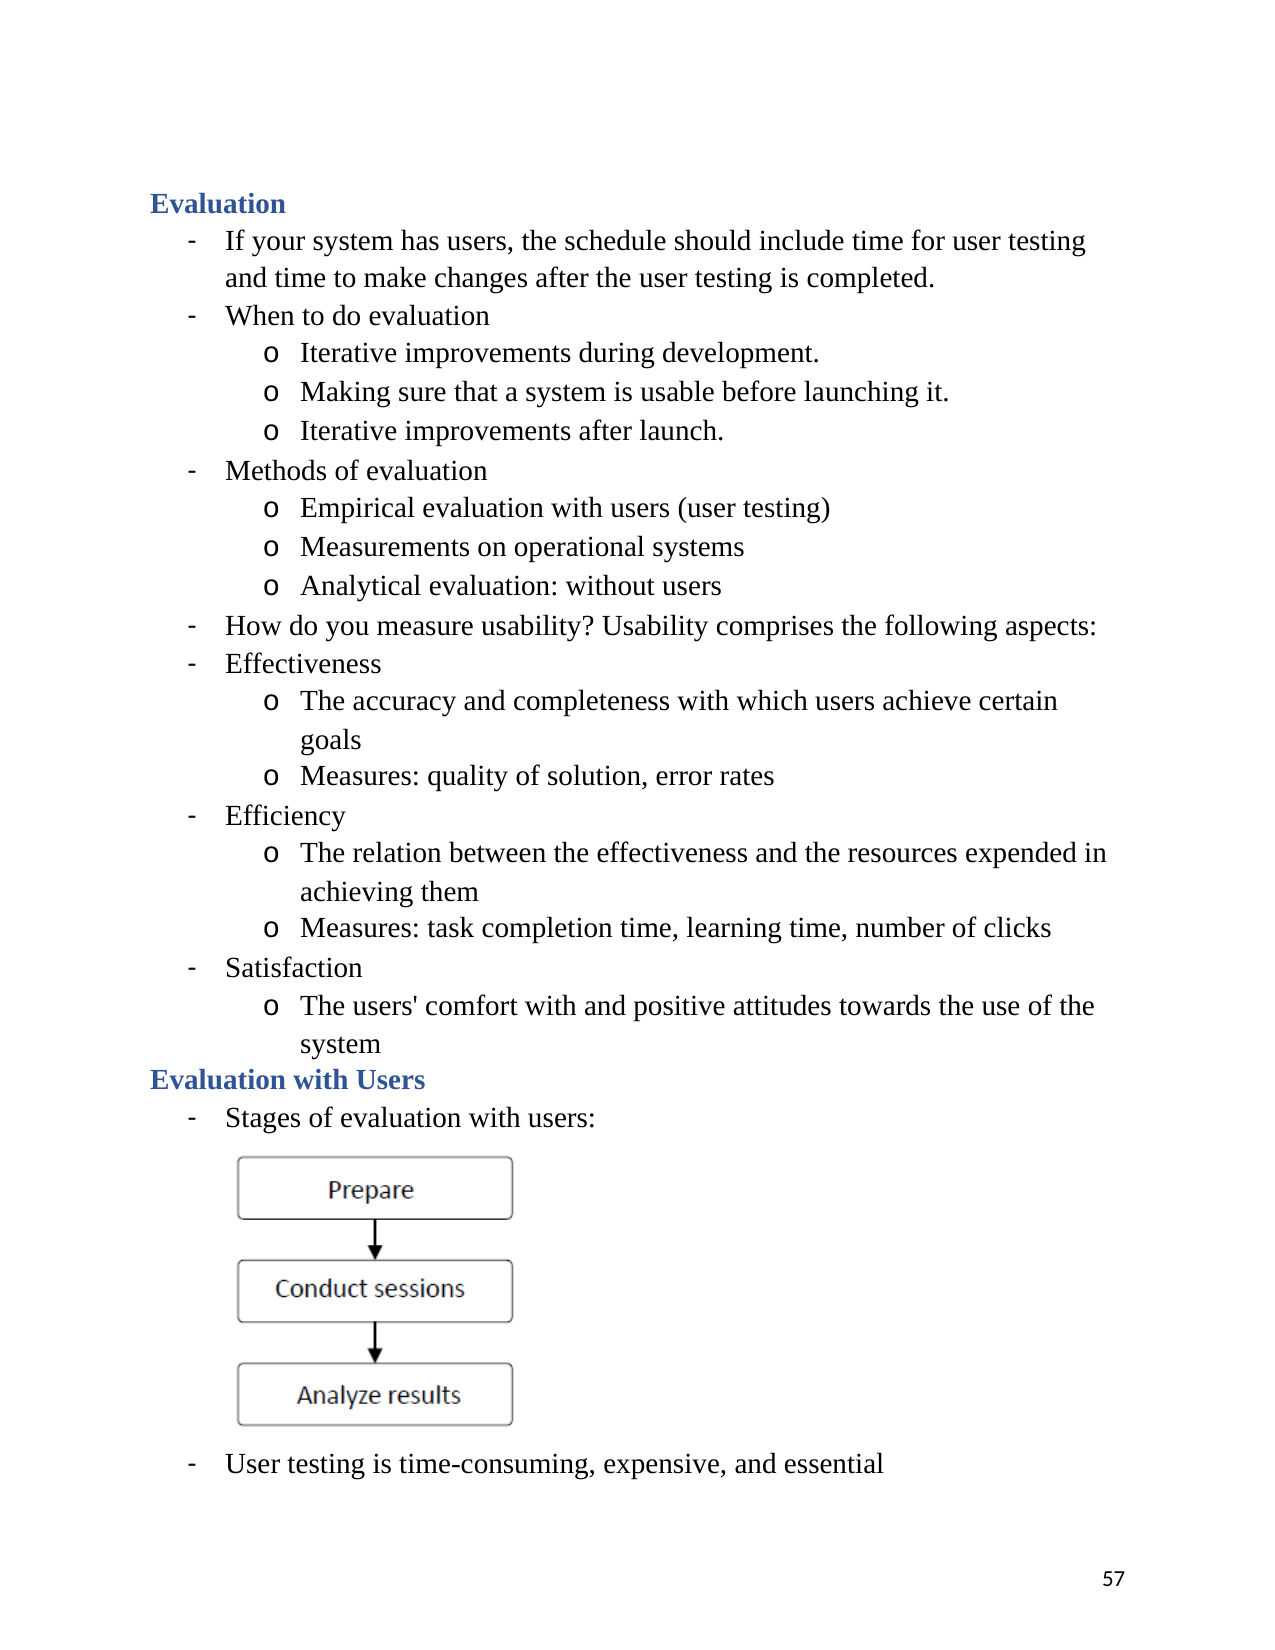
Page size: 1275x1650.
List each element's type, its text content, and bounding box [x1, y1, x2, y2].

list If your system has users, the schedule should include time for user testing and time to make changes after the user testing is completed. [187, 222, 1125, 294]
text Evaluation [150, 186, 1125, 220]
list Measures: task completion time, learning time, number of clicks [262, 910, 1125, 946]
list The relation between the effectiveness and the resources expended in achieving them [262, 836, 1125, 908]
list Iterative improvements after launch. [262, 413, 1125, 449]
list Empirical evaluation with users (user testing) [262, 490, 1125, 526]
list The accuracy and completeness with which users achieve certain goals [262, 683, 1125, 756]
picture [225, 1137, 528, 1444]
list How do you measure usability? Usability comprises the following aspects: [187, 607, 1125, 642]
list When to do evaluation [187, 297, 1125, 332]
list Analytical evaluation: without users [262, 568, 1125, 604]
list Making sure that a system is usable before launching it. [262, 374, 1125, 410]
list Efficiency [187, 797, 1125, 833]
list Effectiveness [187, 645, 1125, 681]
list Methods of evaluation [187, 452, 1125, 487]
list Stages of evaluation with users: [187, 1099, 1125, 1134]
list Measures: quality of solution, error rates [262, 758, 1125, 794]
list Satisfaction [187, 949, 1125, 985]
text Evaluation with Users [150, 1062, 1125, 1096]
list Iterative improvements during development. [262, 335, 1125, 371]
list The users' comfort with and positive attitudes towards the use of the system [262, 988, 1125, 1060]
list User testing is time-consuming, expensive, and essential [187, 1445, 1125, 1481]
list Measurements on operational systems [262, 529, 1125, 565]
